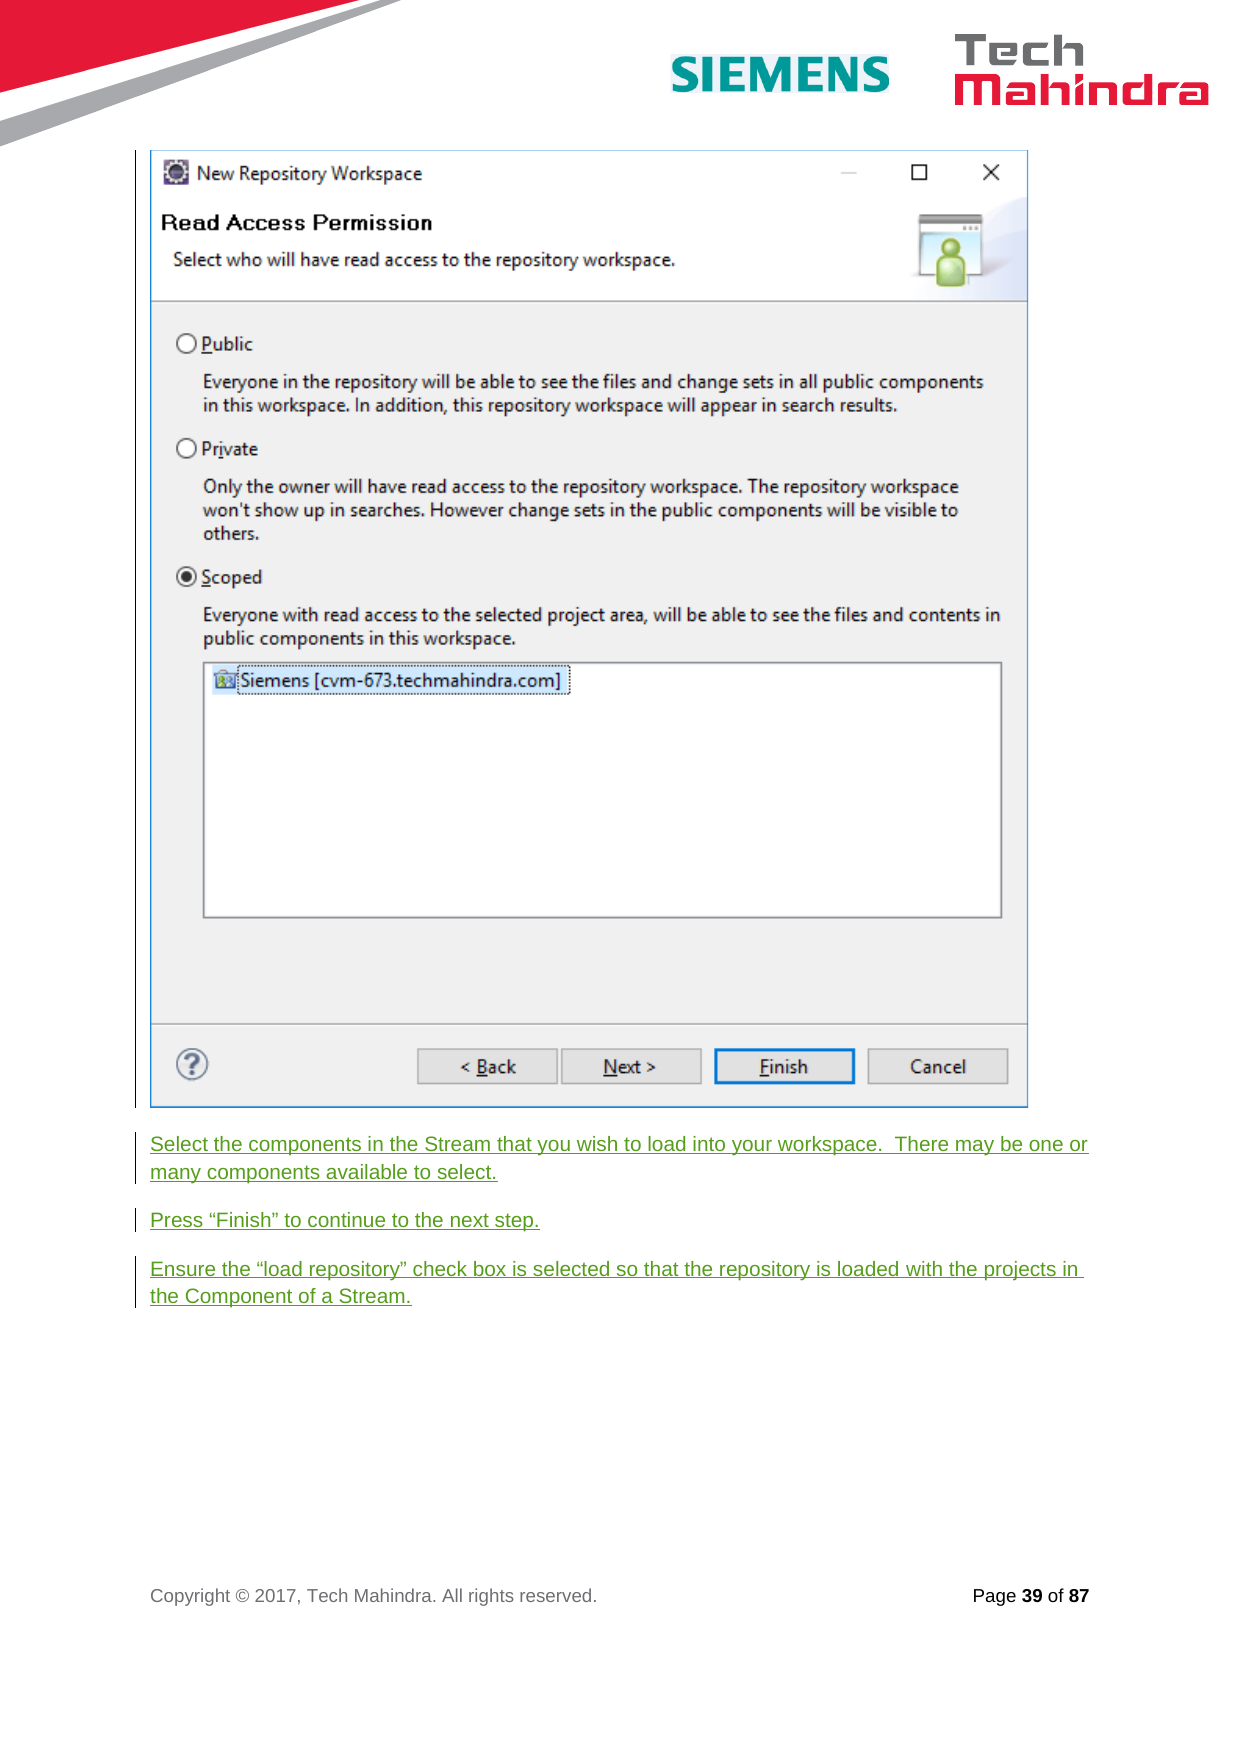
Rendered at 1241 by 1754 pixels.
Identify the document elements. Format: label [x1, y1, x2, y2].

picture [670, 54, 890, 93]
picture [150, 150, 1029, 1108]
picture [955, 34, 1209, 105]
picture [0, 0, 423, 148]
